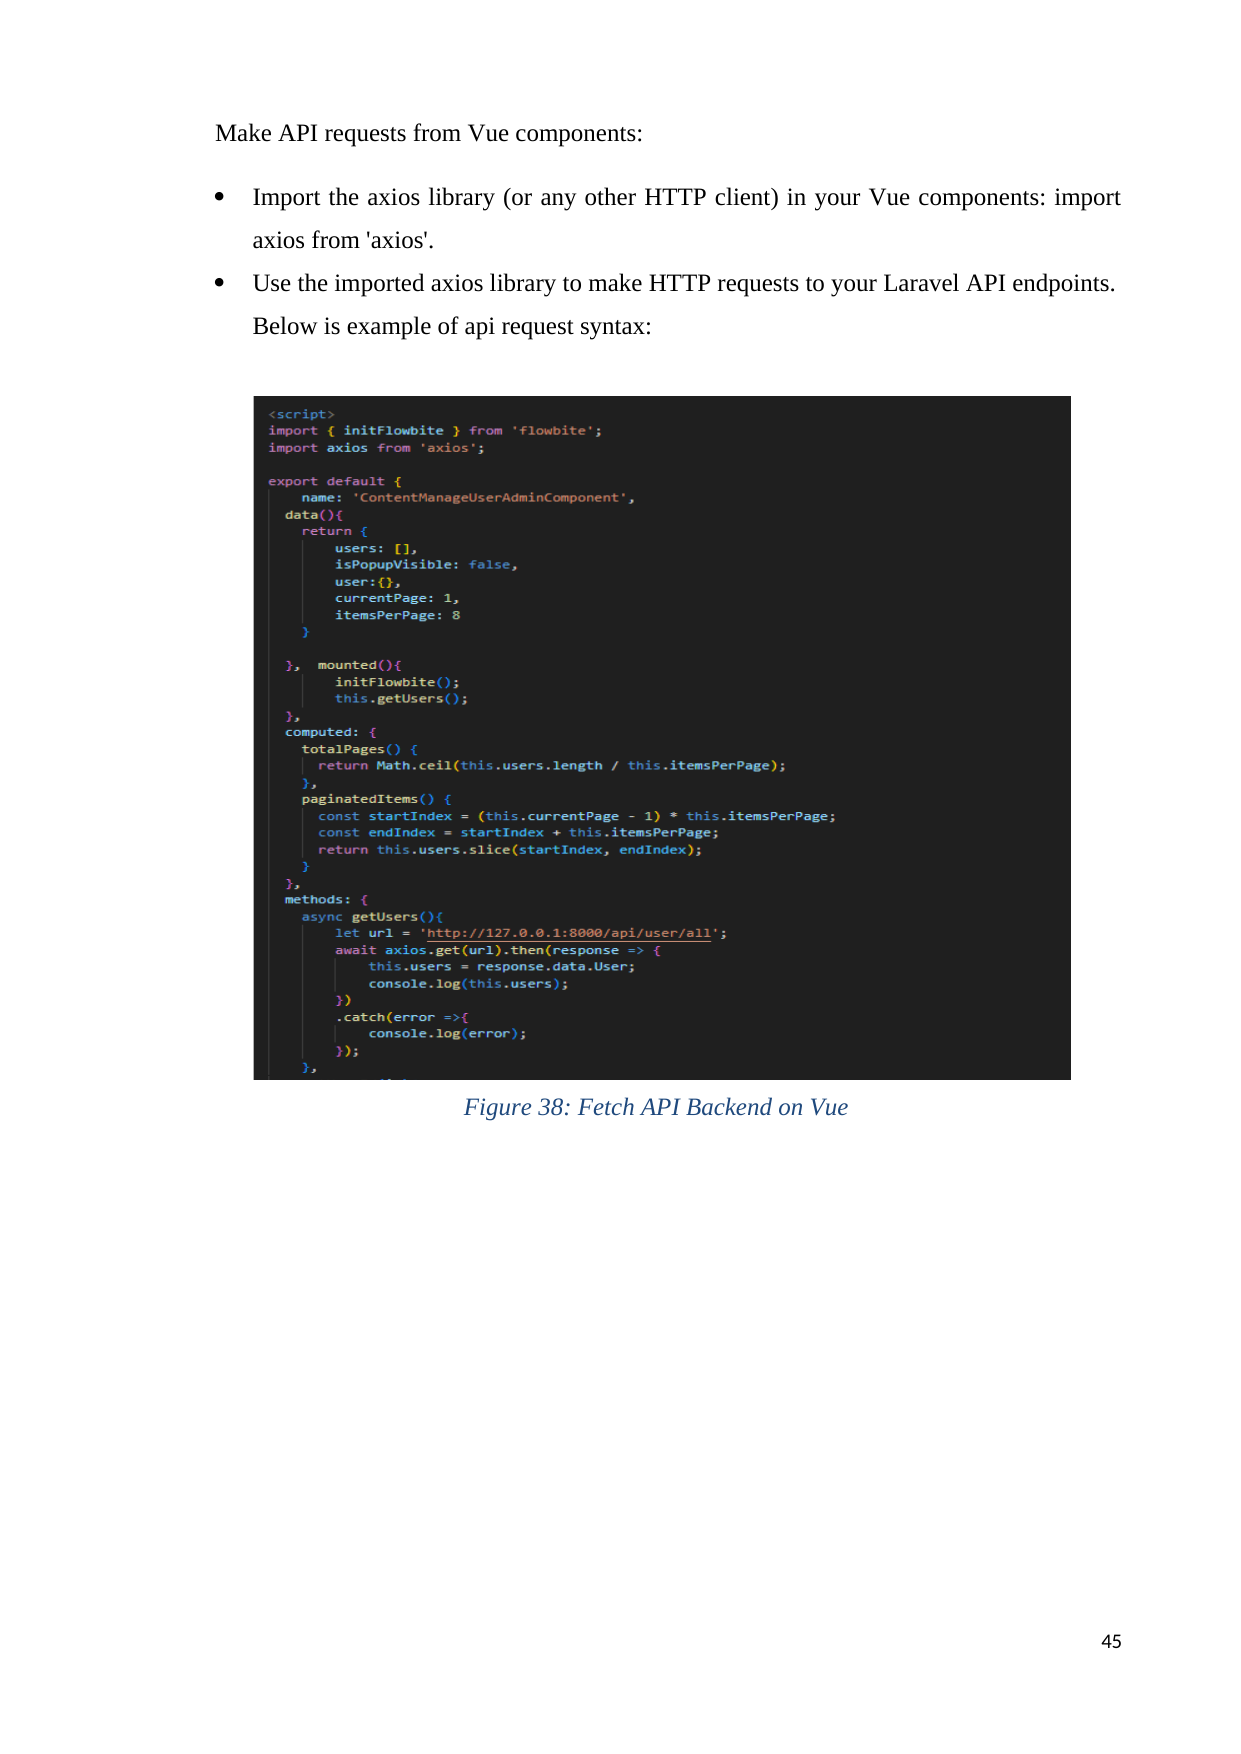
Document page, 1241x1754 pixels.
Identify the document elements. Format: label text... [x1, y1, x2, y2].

list Use the imported axios library to make HTTP requests to your Laravel API endpoints. [215, 268, 1122, 297]
picture [252, 396, 1071, 1078]
list Import the axios library (or any other HTTP client) in your Vue components: import axios from 'axios'. [215, 182, 1122, 254]
text Make API requests from Vue components: [177, 118, 1122, 147]
list Below is example of api request syntax: [252, 311, 1122, 340]
